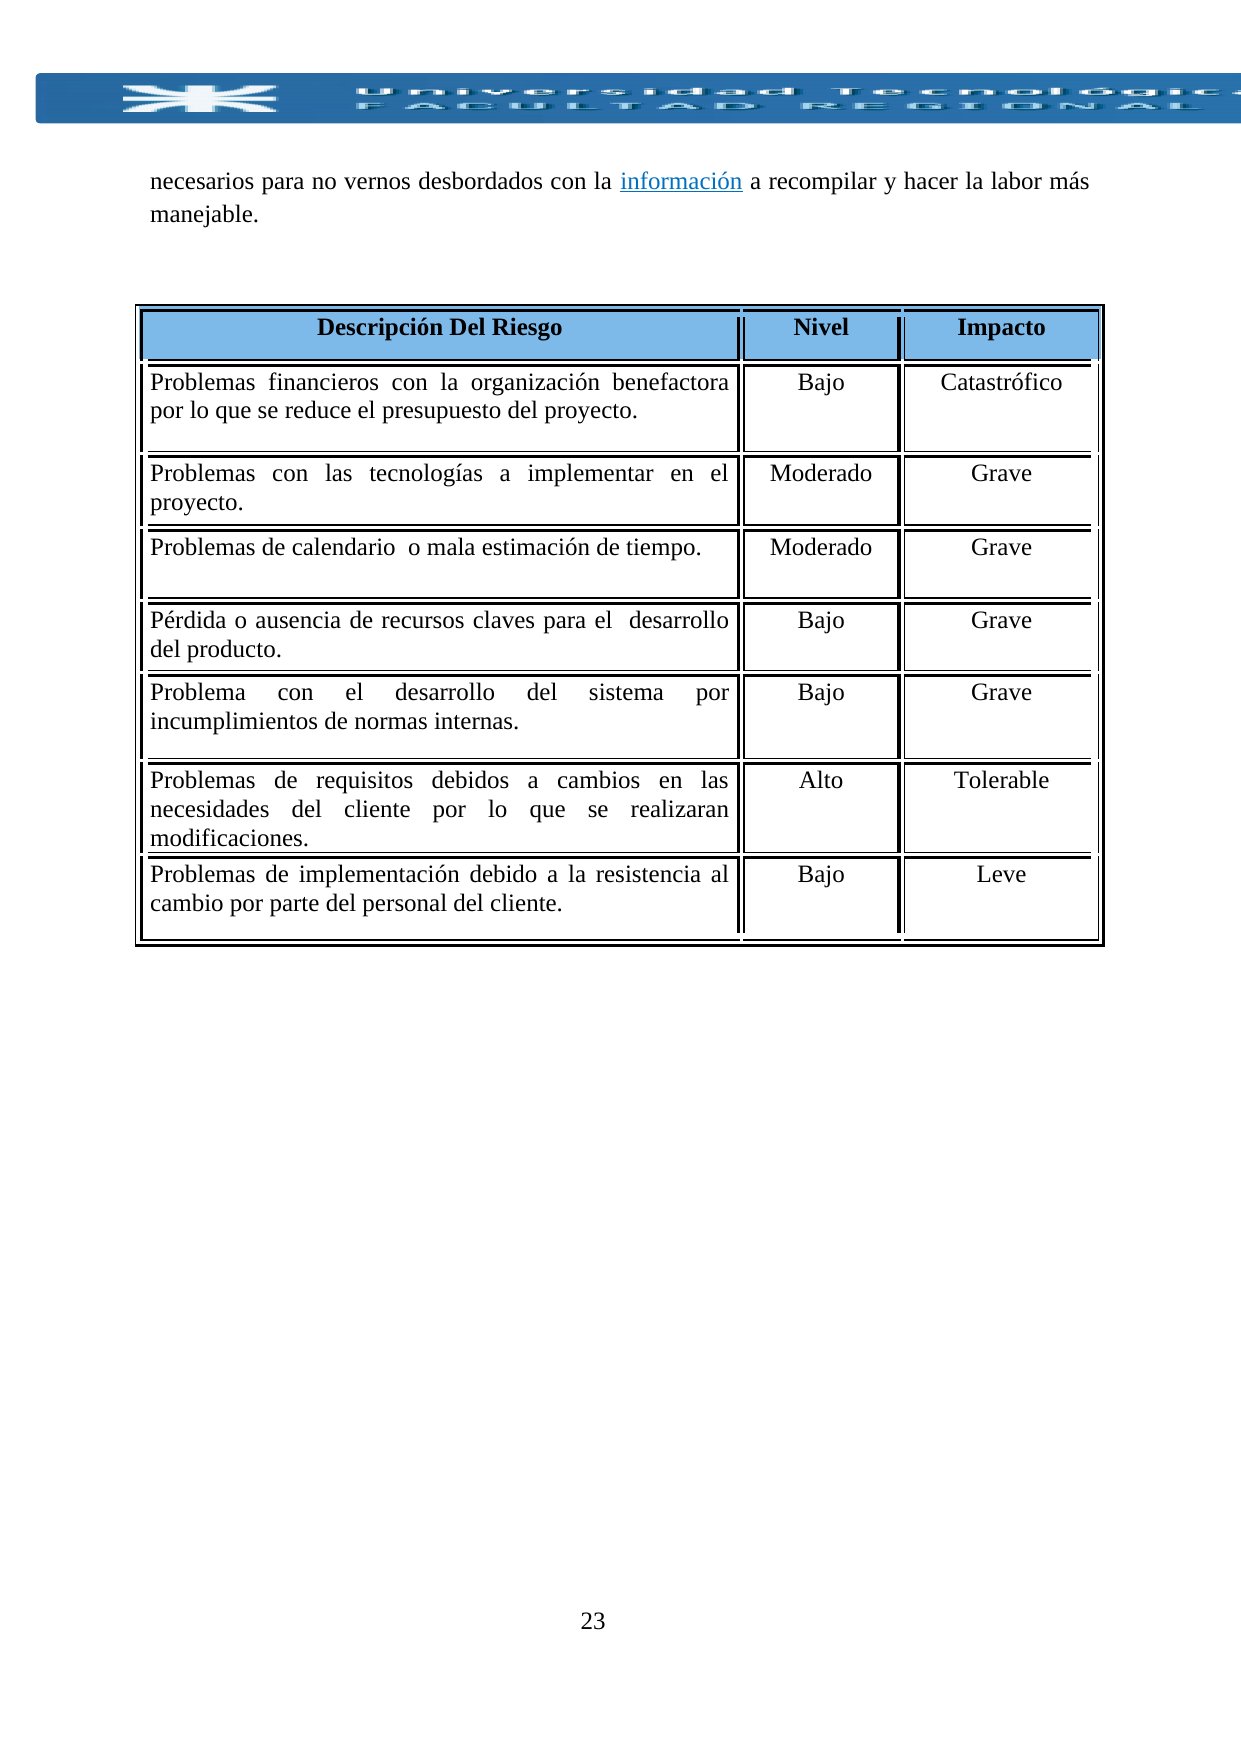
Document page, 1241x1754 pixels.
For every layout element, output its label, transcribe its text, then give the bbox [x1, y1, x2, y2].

table_header Nivel [741, 306, 901, 359]
picture [35, 73, 1241, 124]
table_cell Problemas de implementación debido a la resistencia al cambio por parte del personal del cliente. [139, 851, 741, 939]
table_cell Catastrófico [901, 359, 1101, 451]
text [150, 166, 1090, 228]
table_cell Bajo [741, 851, 901, 939]
table_cell Pérdida o ausencia de recursos claves para el desarrollo del producto. [139, 597, 741, 669]
table_cell Moderado [741, 524, 901, 597]
table_cell Problemas financieros con la organización benefactora por lo que se reduce el presupuesto del proyecto. [139, 359, 741, 451]
table_cell Grave [901, 451, 1101, 524]
table_header Impacto [901, 306, 1101, 359]
table_cell Grave [901, 524, 1101, 597]
table_cell Problemas de requisitos debidos a cambios en las necesidades del cliente por lo que se realizaran modificaciones. [139, 758, 741, 851]
table_cell Bajo [741, 359, 901, 451]
table_cell Problema con el desarrollo del sistema por incumplimientos de normas internas. [139, 670, 741, 757]
table_header Descripción Del Riesgo [139, 306, 741, 359]
table_cell Grave [901, 597, 1101, 669]
table_cell Alto [741, 758, 901, 851]
table_cell Grave [901, 670, 1101, 757]
table_cell Problemas de calendario o mala estimación de tiempo. [139, 524, 741, 597]
table_cell Leve [901, 851, 1101, 939]
table_cell Tolerable [901, 758, 1101, 851]
table_cell Bajo [741, 597, 901, 669]
table_cell Problemas con las tecnologías a implementar en el proyecto. [139, 451, 741, 524]
table_cell Moderado [741, 451, 901, 524]
table_cell Bajo [741, 670, 901, 757]
